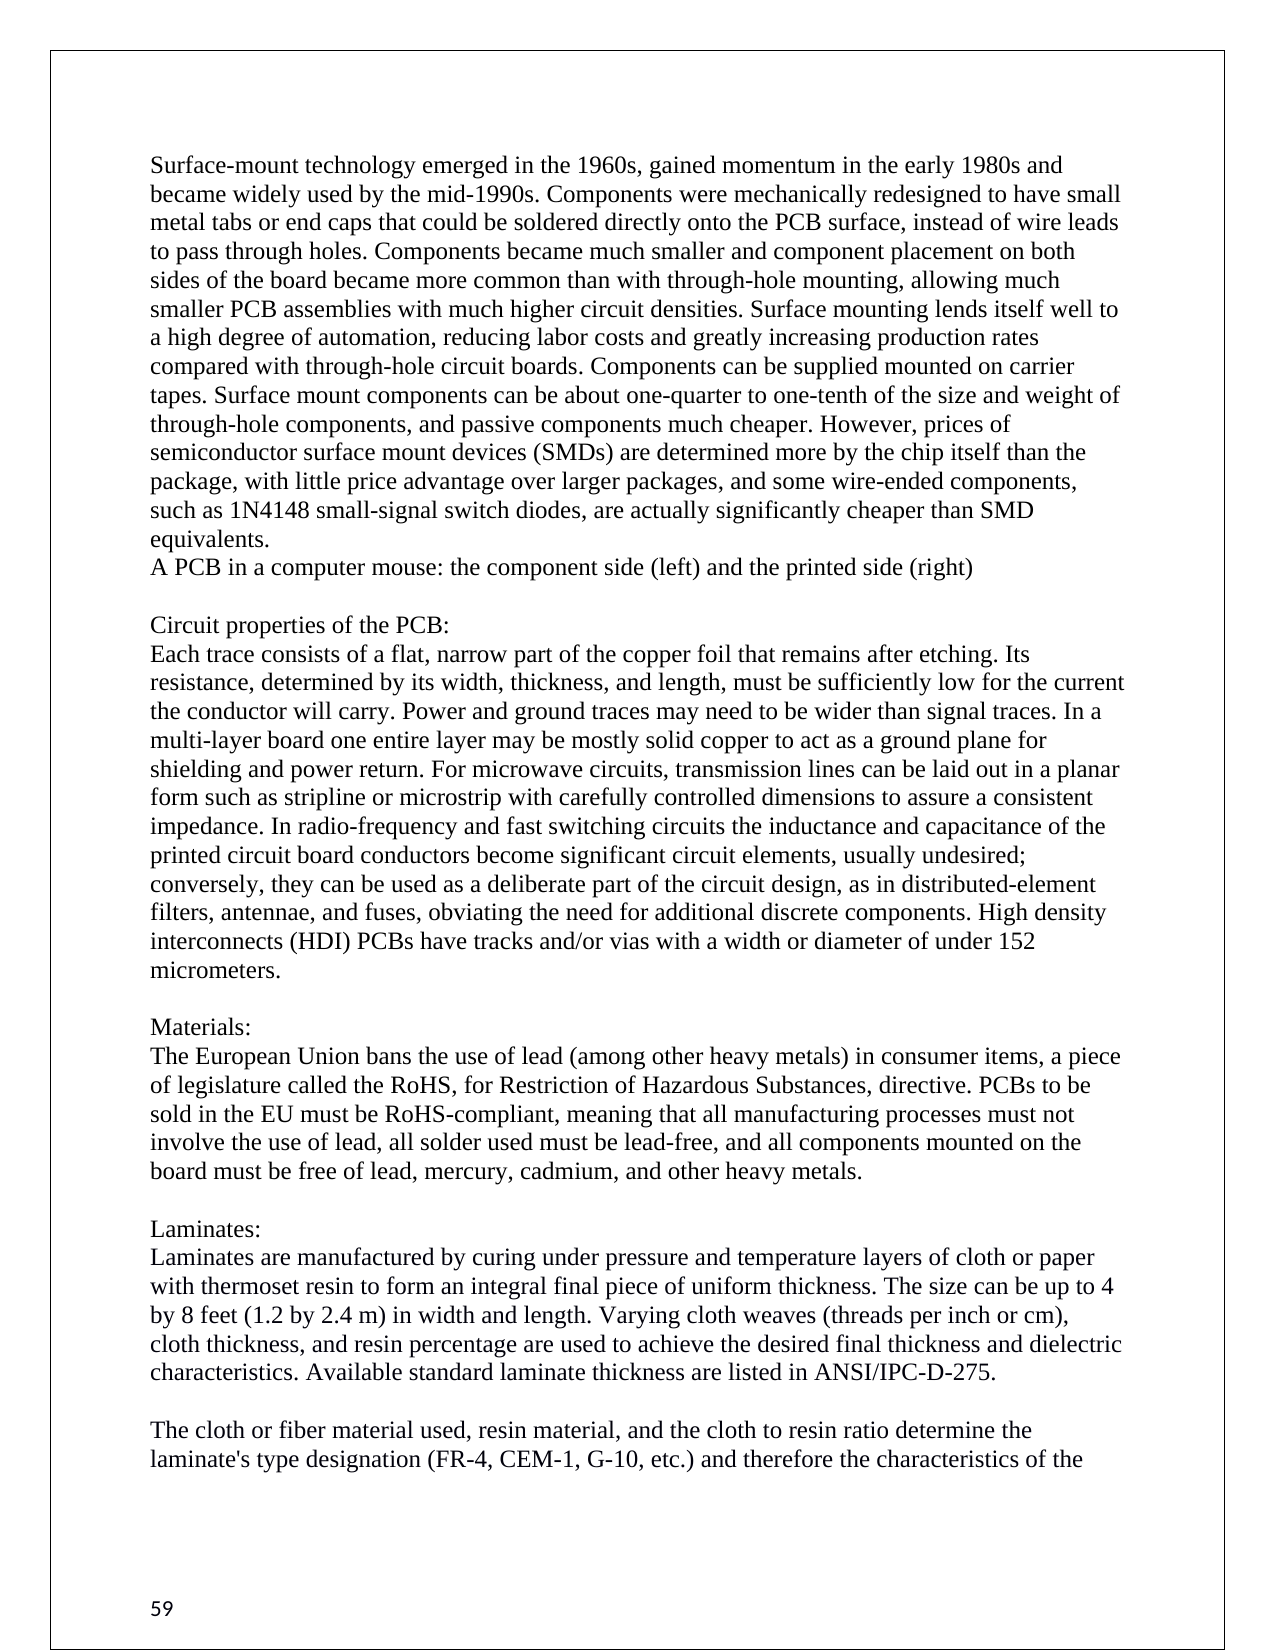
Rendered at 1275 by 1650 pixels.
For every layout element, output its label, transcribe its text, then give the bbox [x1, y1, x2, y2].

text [150, 1415, 1125, 1472]
text Materials: [150, 1012, 1125, 1041]
text Laminates are manufactured by curing under pressure and temperature layers of cloth or paper with thermoset resin to form an integral final piece of uniform thickness. The size can be up to 4 by 8 feet (1.2 by 2.4 m) in width and length. Varying cloth weaves (threads per inch or cm), cloth thickness, and resin percentage are used to achieve the desired final thickness and dielectric characteristics. Available standard laminate thickness are listed in ANSI/IPC-D-275. [150, 1242, 1125, 1386]
text Circuit properties of the PCB: [150, 610, 1125, 639]
text The European Union bans the use of lead (among other heavy metals) in consumer items, a piece of legislature called the RoHS, for Restriction of Hazardous Substances, directive. PCBs to be sold in the EU must be RoHS-compliant, meaning that all manufacturing processes must not involve the use of lead, all solder used must be lead-free, and all components mounted on the board must be free of lead, mercury, cadmium, and other heavy metals. [150, 1041, 1125, 1185]
text A PCB in a computer mouse: the component side (left) and the printed side (right) [150, 552, 1125, 581]
text Surface-mount technology emerged in the 1960s, gained momentum in the early 1980s and became widely used by the mid-1990s. Components were mechanically redesigned to have small metal tabs or end caps that could be soldered directly onto the PCB surface, instead of wire leads to pass through holes. Components became much smaller and component placement on both sides of the board became more common than with through-hole mounting, allowing much smaller PCB assemblies with much higher circuit densities. Surface mounting lends itself well to a high degree of automation, reducing labor costs and greatly increasing production rates compared with through-hole circuit boards. Components can be supplied mounted on carrier tapes. Surface mount components can be about one-quarter to one-tenth of the size and weight of through-hole components, and passive components much cheaper. However, prices of semiconductor surface mount devices (SMDs) are determined more by the chip itself than the package, with little price advantage over larger packages, and some wire-ended components, such as 1N4148 small-signal switch diodes, are actually significantly cheaper than SMD equivalents. [150, 150, 1125, 552]
text Each trace consists of a flat, narrow part of the copper foil that remains after etching. Its resistance, determined by its width, thickness, and length, must be sufficiently low for the current the conductor will carry. Power and ground traces may need to be wider than signal traces. In a multi-layer board one entire layer may be mostly solid copper to act as a ground plane for shielding and power return. For microwave circuits, transmission lines can be laid out in a planar form such as stripline or microstrip with carefully controlled dimensions to assure a consistent impedance. In radio-frequency and fast switching circuits the inductance and capacitance of the printed circuit board conductors become significant circuit elements, usually undesired; conversely, they can be used as a deliberate part of the circuit design, as in distributed-element filters, antennae, and fuses, obviating the need for additional discrete components. High density interconnects (HDI) PCBs have tracks and/or vias with a width or diameter of under 152 micrometers. [150, 639, 1125, 984]
text Laminates: [150, 1214, 1125, 1242]
